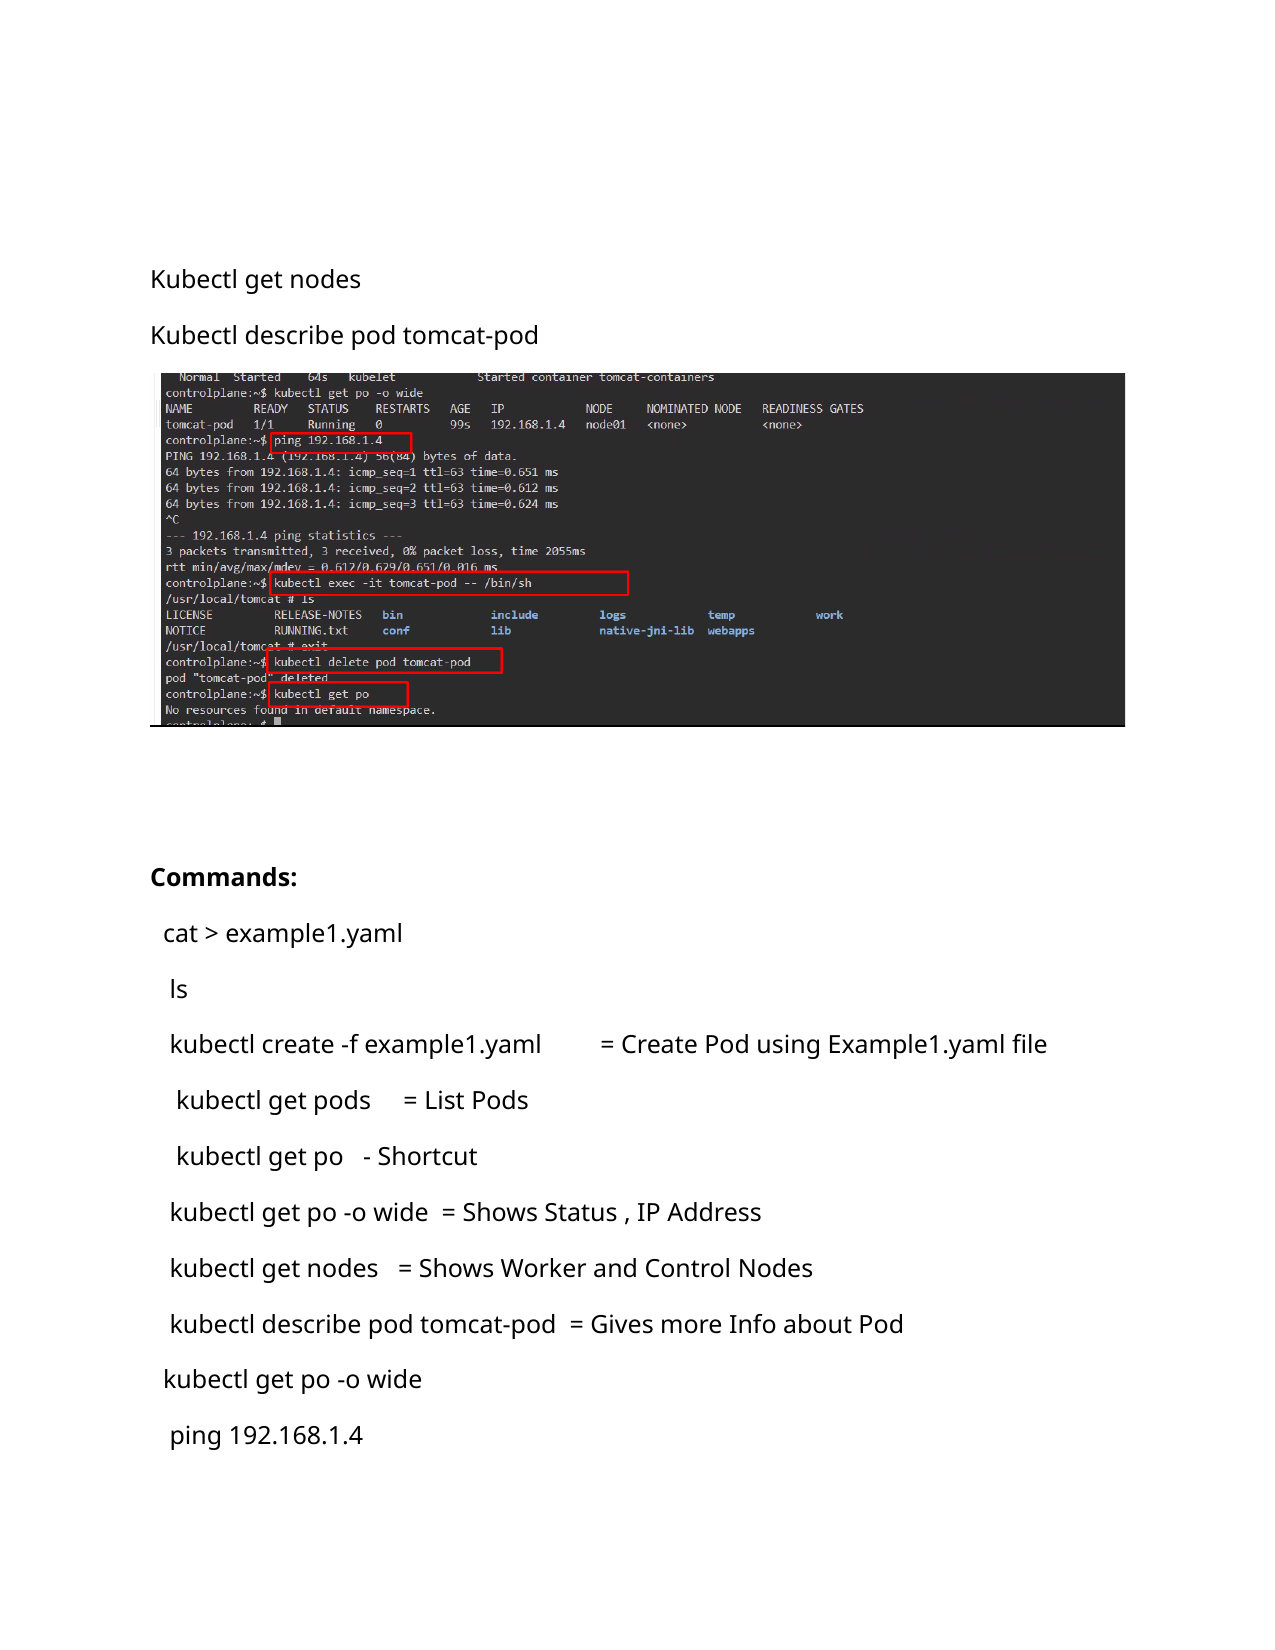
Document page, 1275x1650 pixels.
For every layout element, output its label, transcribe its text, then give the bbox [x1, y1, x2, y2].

text Commands: [150, 859, 1125, 894]
text kubectl get po -o wide = Shows Status , IP Address [150, 1194, 1125, 1229]
text cat > example1.yaml [150, 915, 1125, 949]
text kubectl get po -o wide [150, 1362, 1125, 1396]
text Kubectl describe pod tomcat-pod [150, 317, 1125, 352]
text kubectl get po - Shortcut [150, 1139, 1125, 1173]
picture [150, 373, 1125, 727]
text ls [150, 971, 1125, 1005]
text ping 192.168.1.4 [150, 1418, 1125, 1452]
text kubectl get pods = List Pods [150, 1083, 1125, 1117]
text kubectl get nodes = Shows Worker and Control Nodes [150, 1250, 1125, 1284]
text kubectl create -f example1.yaml = Create Pod using Example1.yaml file [150, 1027, 1125, 1061]
text Kubectl get nodes [150, 262, 1125, 296]
text kubectl describe pod tomcat-pod = Gives more Info about Pod [150, 1306, 1125, 1340]
